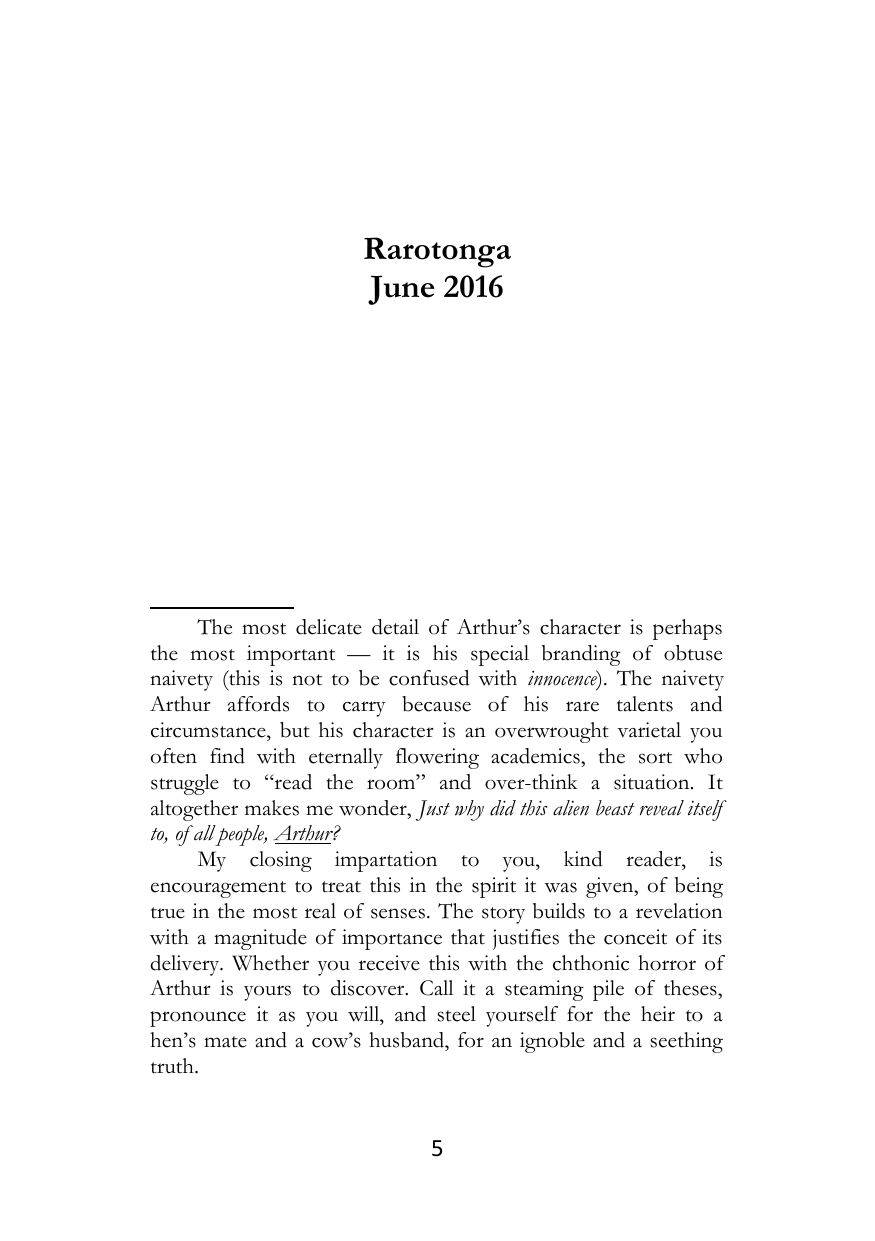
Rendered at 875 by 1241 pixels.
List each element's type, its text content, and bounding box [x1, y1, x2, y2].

text June 2016 [150, 268, 724, 306]
text Rarotonga [150, 231, 724, 268]
